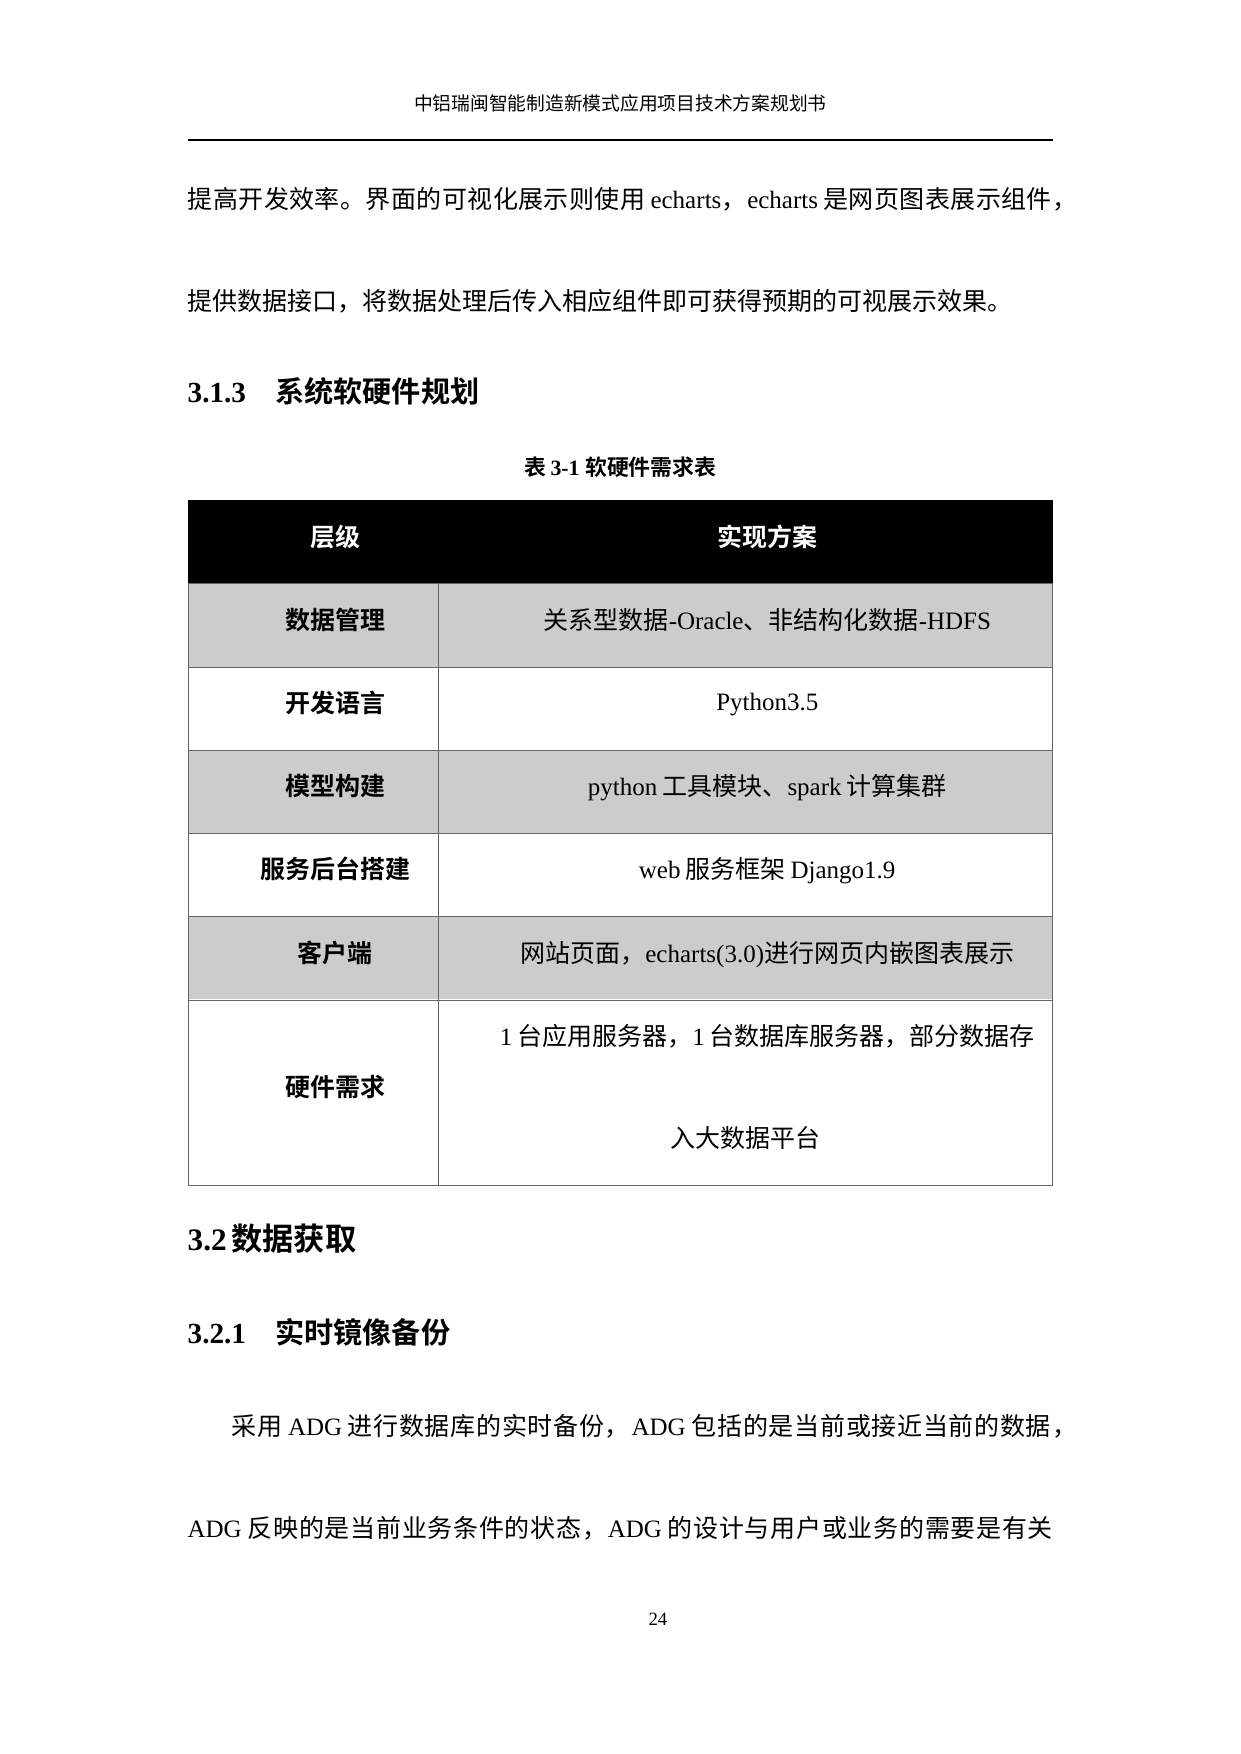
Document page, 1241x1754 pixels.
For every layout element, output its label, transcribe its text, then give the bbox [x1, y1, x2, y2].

table_cell Python3.5 [439, 668, 1052, 750]
table_cell 硬件需求 [189, 1001, 438, 1184]
table_cell 数据管理 [189, 584, 438, 667]
table_header 层级 [189, 501, 438, 583]
subtitle 数据获取 [187, 1203, 1053, 1271]
subtitle 系统软硬件规划 [187, 369, 1053, 411]
table_cell 关系型数据-Oracle、非结构化数据-HDFS [439, 584, 1052, 667]
table_cell 1台应用服务器，1台数据库服务器，部分数据存入大数据平台 [439, 1001, 1052, 1184]
table_cell 模型构建 [189, 751, 438, 833]
table_header 实现方案 [439, 501, 1052, 583]
table_cell 客户端 [189, 917, 438, 999]
table_cell 服务后台搭建 [189, 834, 438, 916]
table_cell web服务框架Django1.9 [439, 834, 1052, 916]
subtitle 实时镜像备份 [187, 1310, 1053, 1352]
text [187, 1391, 1053, 1560]
text 表3-1 软硬件需求表 [187, 449, 1053, 483]
table_cell 网站页面，echarts(3.0)进行网页内嵌图表展示 [439, 917, 1052, 999]
table_cell 开发语言 [189, 668, 438, 750]
table_cell python工具模块、spark计算集群 [439, 751, 1052, 833]
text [187, 164, 1053, 334]
